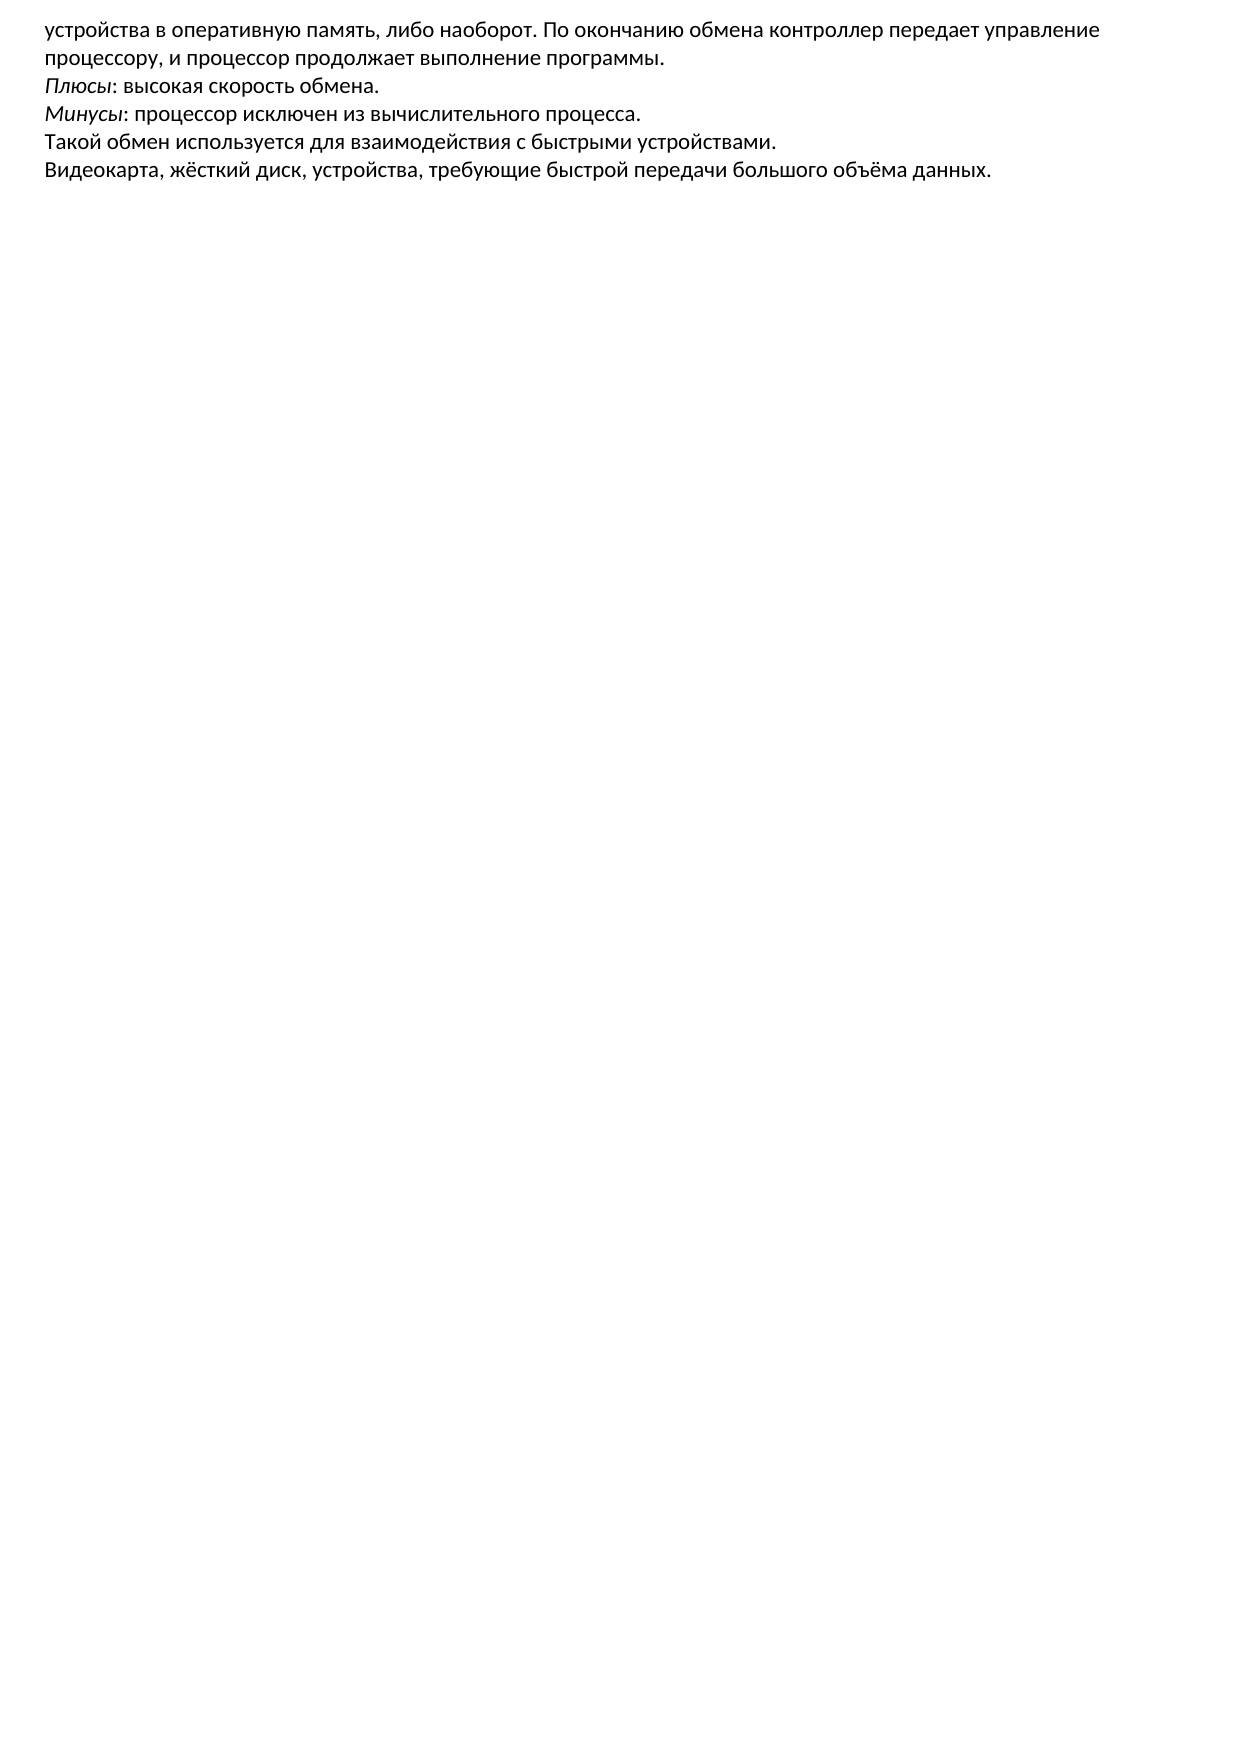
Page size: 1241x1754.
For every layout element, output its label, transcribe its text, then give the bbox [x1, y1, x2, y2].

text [44, 15, 1152, 71]
text Минусы: процессор исключен из вычислительного процесса. [44, 99, 1152, 127]
text Видеокарта, жёсткий диск, устройства, требующие быстрой передачи большого объёма данных. [44, 155, 1152, 183]
text Такой обмен используется для взаимодействия с быстрыми устройствами. [44, 127, 1152, 155]
text Плюсы: высокая скорость обмена. [44, 71, 1152, 99]
